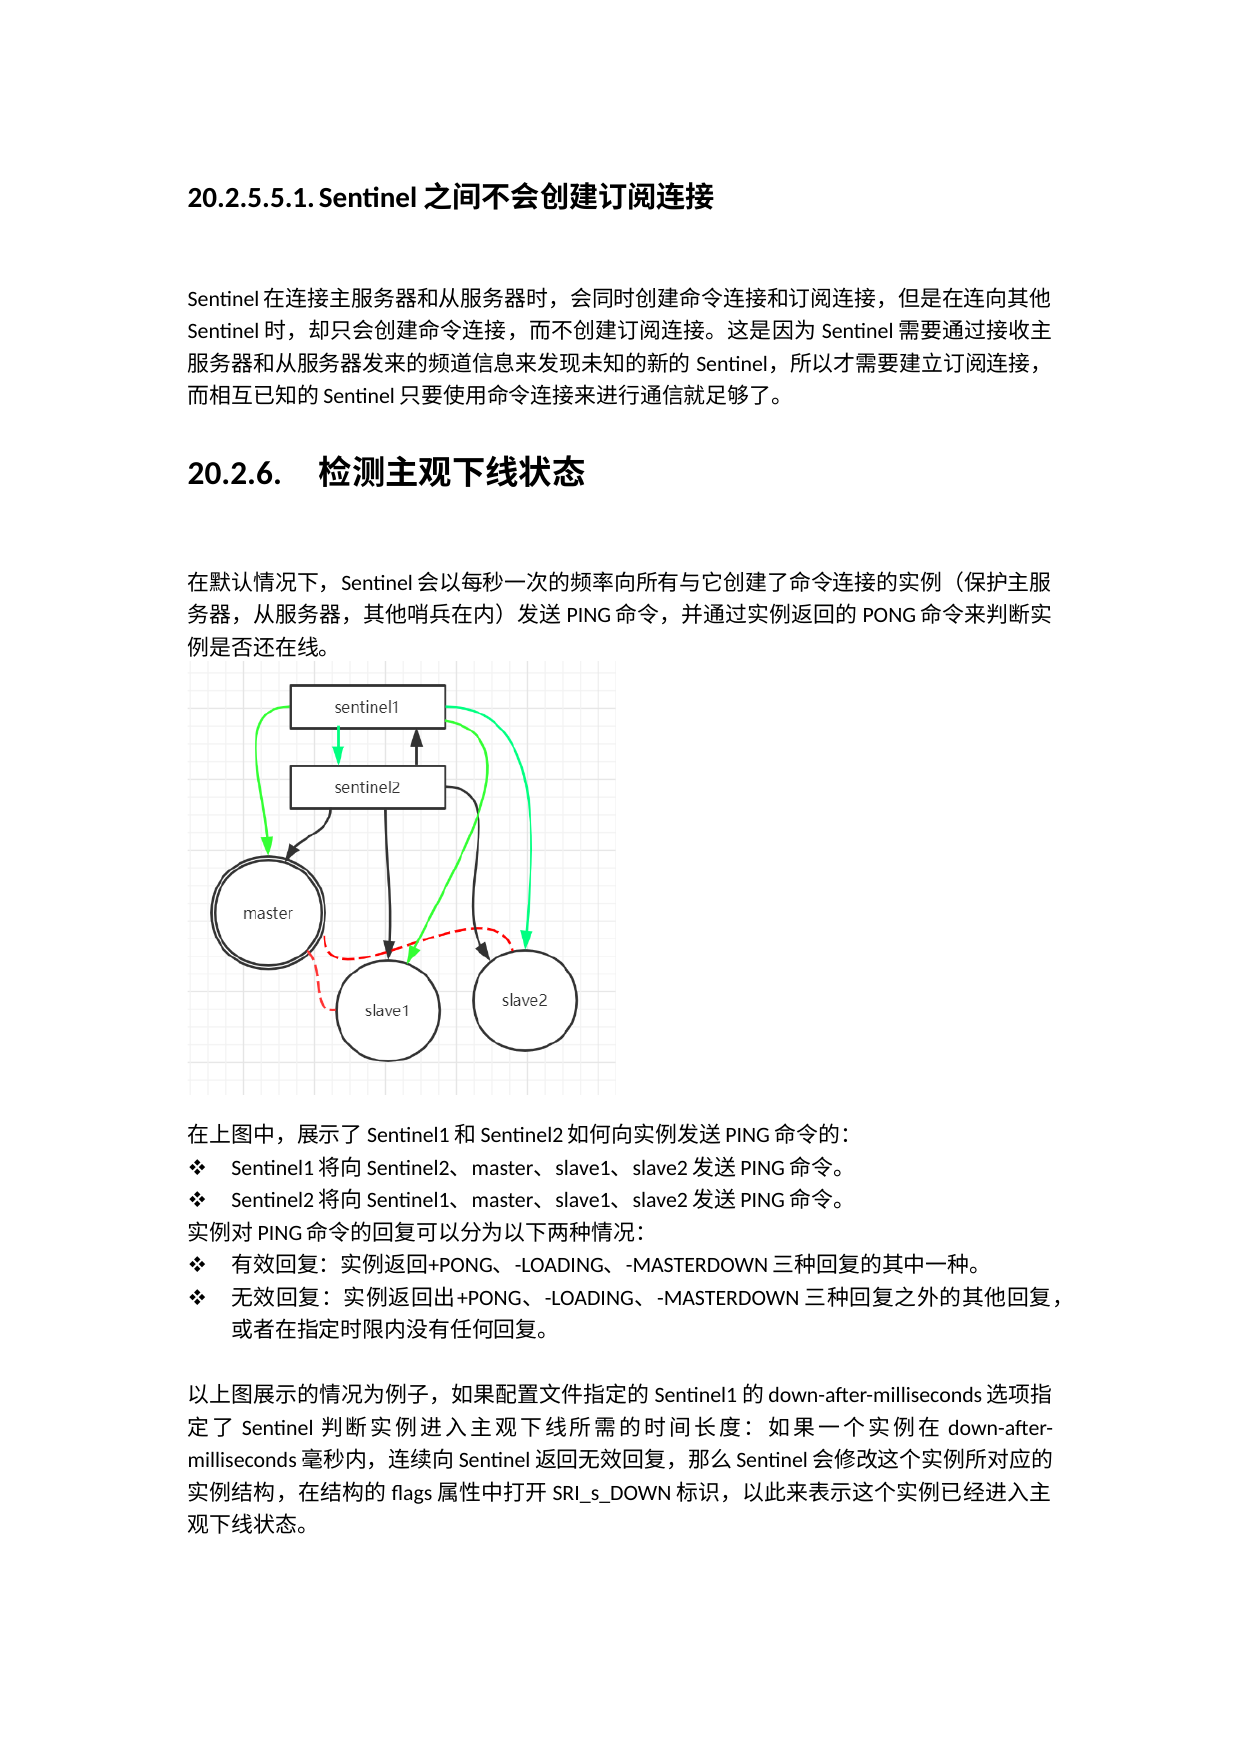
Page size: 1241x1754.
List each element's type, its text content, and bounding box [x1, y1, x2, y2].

subtitle 创建连向其他Sentinel的命令连接 [187, 321, 1053, 386]
subtitle 检测主观下线状态 [187, 972, 1053, 1037]
text 后面的参数是被监视服务器的信息。 [187, 259, 1053, 292]
text 使用命令连接项相连的Sentinel可以通过向其他Sentinel发送命令请求来进行信息交换，Sentinel实现主观下线检测和客观下线检测都会使用Sentinel之间的命令连接。 [187, 602, 1053, 667]
text 在默认情况下，Sentinel会以每秒一次的频率向所有与它创建了命令连接的实例（保护主服务器，从服务器，其他哨兵在内）发送PING命令，并通过实例返回的PONG命令来判断实例是否还在线。 [187, 1098, 1053, 1196]
subtitle Sentinel之间不会创建订阅连接 [187, 696, 1053, 761]
text 当Sentinel通过频道信息发现一个新的Sentinel使，它不仅会为新Sentinel在sentinel是字典中创建相应的是实例结构，还会创建一个连向新sentinel的命令连接，而新sentinel也同样会创建连向这个Sentinel的命令连接，最终监视同一主服务器的多个Sentinel将形成相互连接的网络：SentinelA有连向SentinelB的命令连接，SentinelB也同样有，连向SentinelA的命令连接。 [187, 439, 1053, 602]
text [187, 162, 1053, 194]
text 红色字体是哨兵的信息：第一个参数代表ip地址，第二个参数代表端口号，第三个参数代表运行id，第四个参数代表当前配置纪元。 [187, 194, 1053, 259]
text Sentinel在连接主服务器和从服务器时，会同时创建命令连接和订阅连接，但是在连向其他Sentinel时，却只会创建命令连接，而不创建订阅连接。这是因为Sentinel需要通过接收主服务器和从服务器发来的频道信息来发现未知的新的Sentinel，所以才需要建立订阅连接，而相互已知的Sentinel只要使用命令连接来进行通信就足够了。 [187, 815, 1053, 945]
